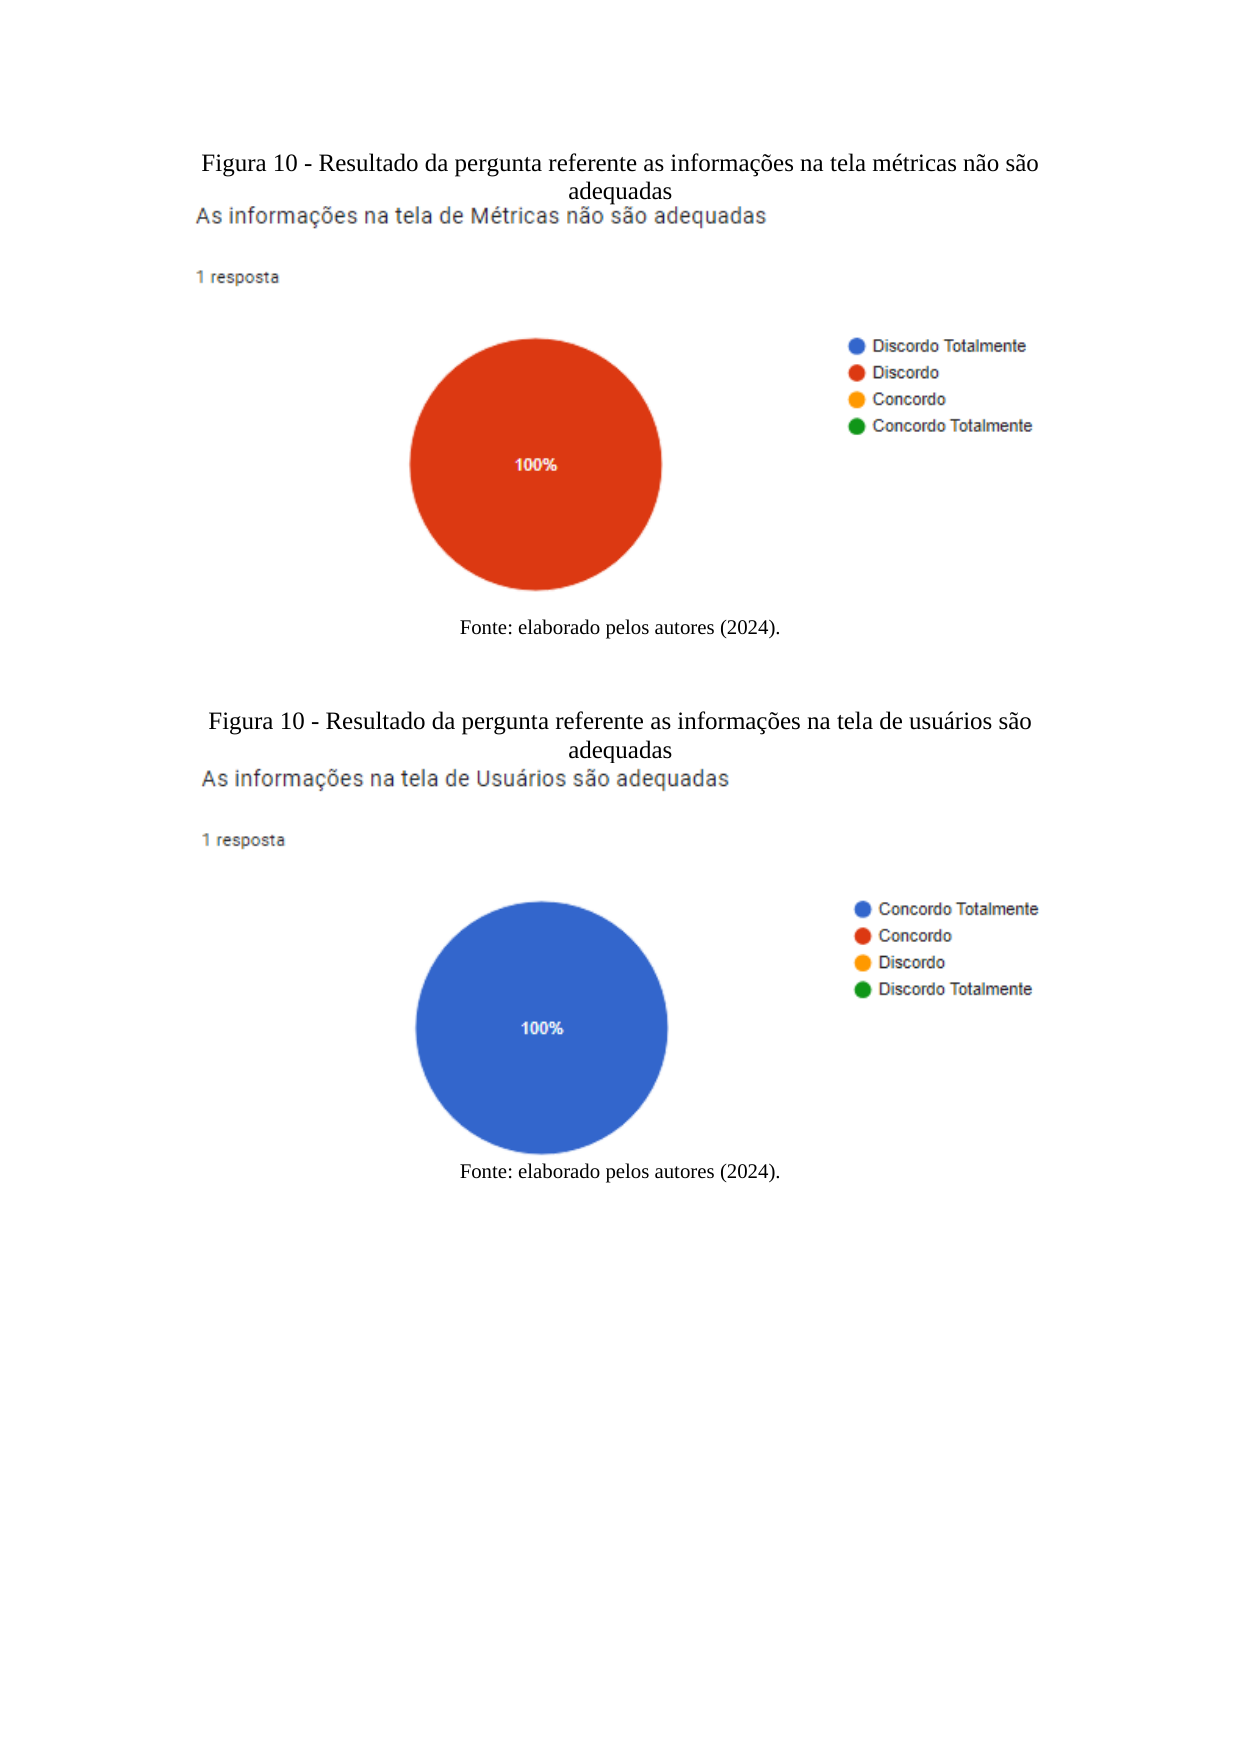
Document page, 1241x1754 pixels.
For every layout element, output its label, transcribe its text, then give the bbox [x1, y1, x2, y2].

text Fonte: elaborado pelos autores (2024). [177, 1159, 1063, 1183]
picture [189, 205, 1051, 615]
picture [198, 763, 1043, 1160]
text Figura 10 - Resultado da pergunta referente as informações na tela de usuários são adequadas [177, 706, 1063, 764]
text Figura 10 - Resultado da pergunta referente as informações na tela métricas não são adequadas [177, 148, 1063, 205]
text Fonte: elaborado pelos autores (2024). [177, 614, 1063, 639]
